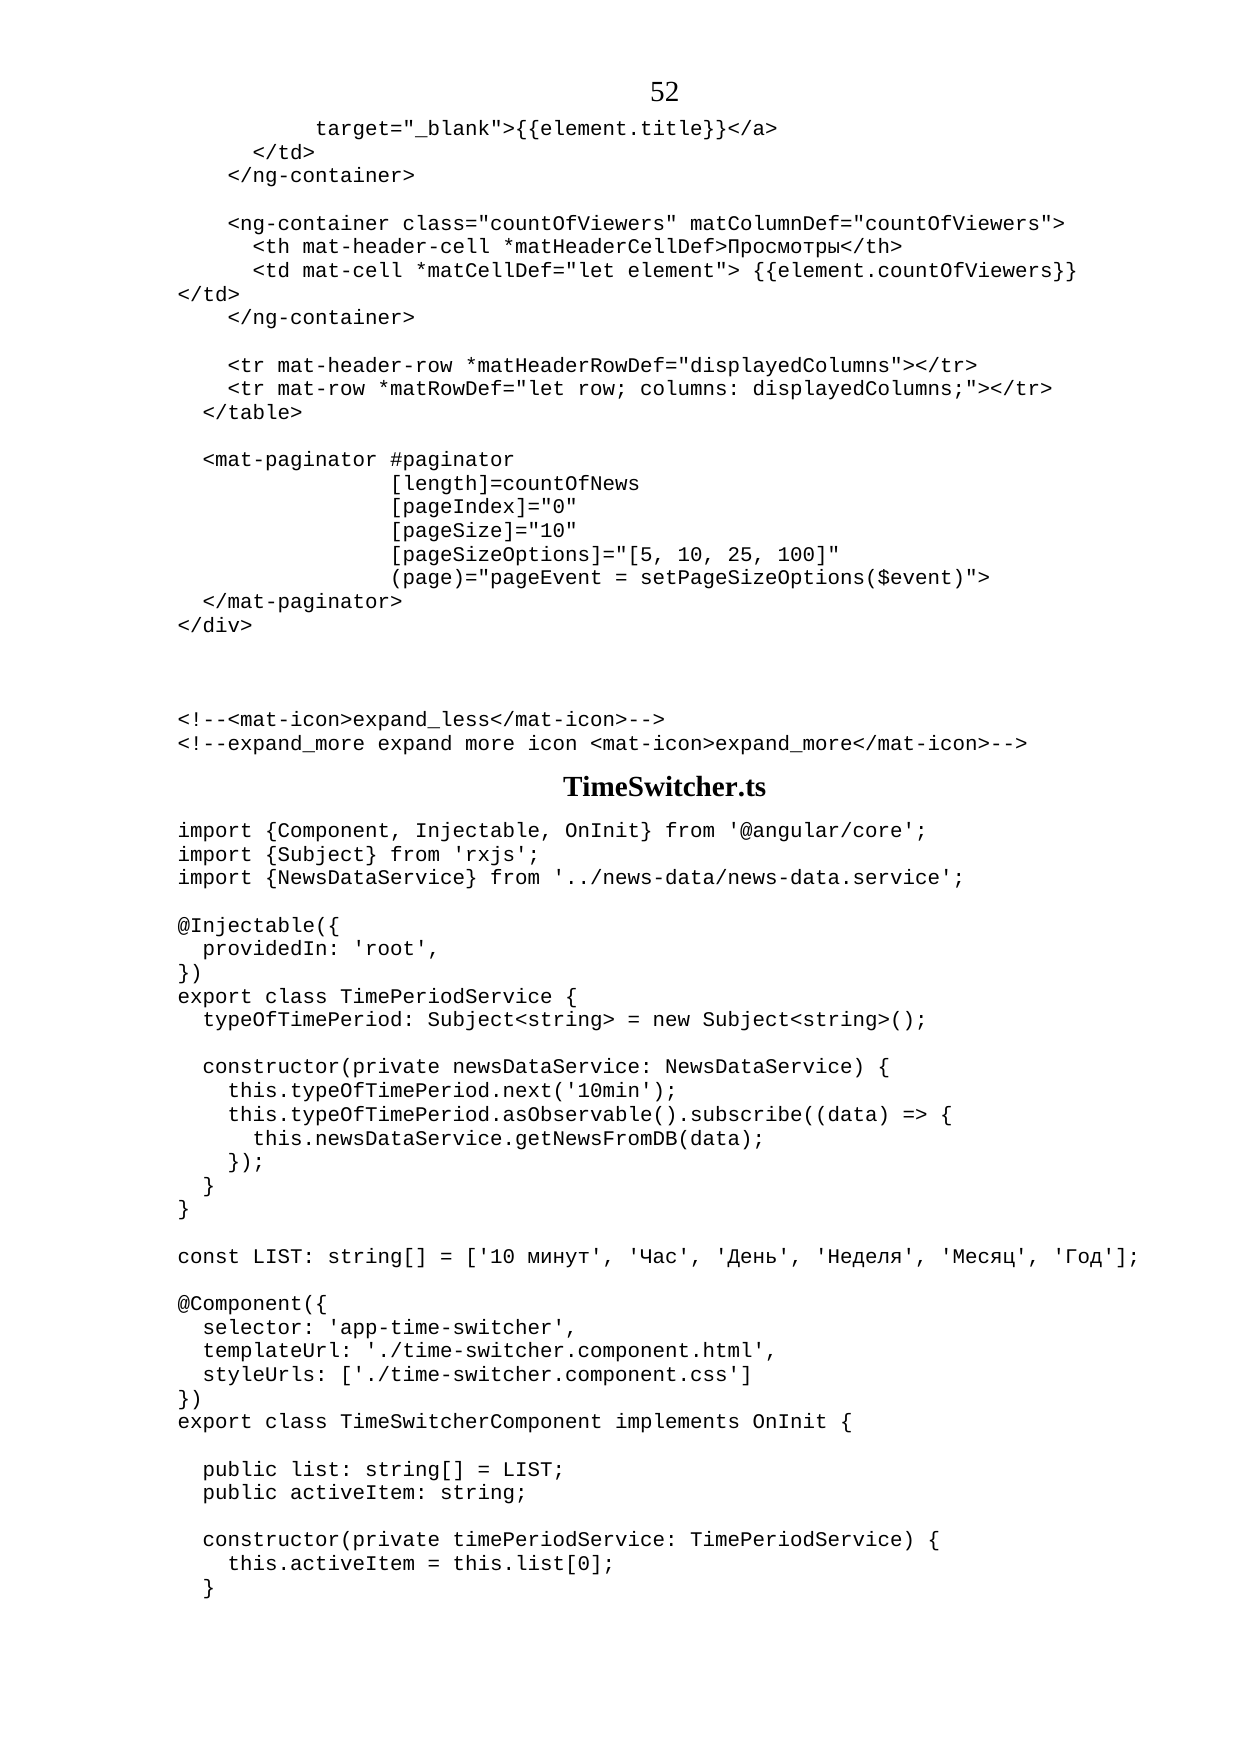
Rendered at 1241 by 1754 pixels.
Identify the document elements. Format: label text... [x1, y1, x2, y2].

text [177, 118, 1152, 757]
subtitle TimeSwitcher.ts [177, 769, 1152, 803]
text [177, 820, 1152, 1624]
